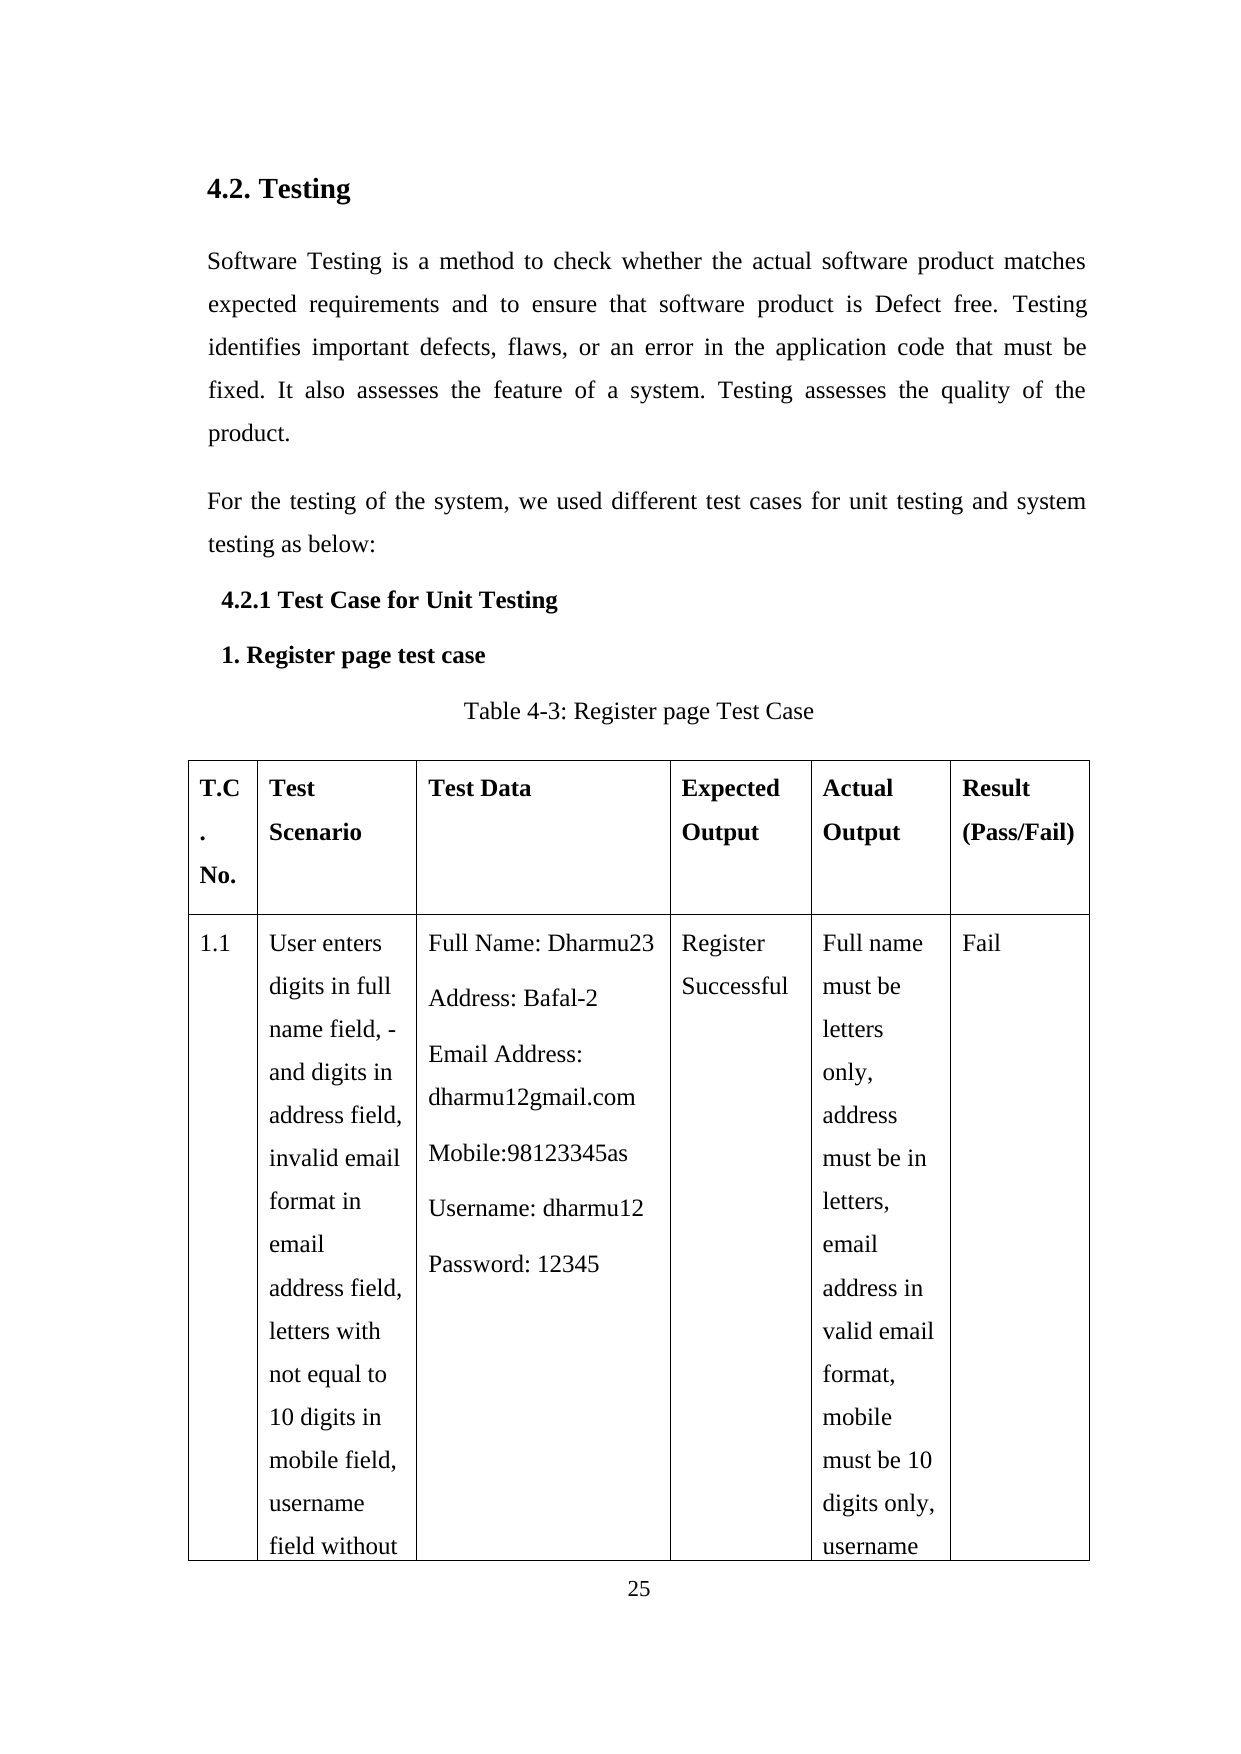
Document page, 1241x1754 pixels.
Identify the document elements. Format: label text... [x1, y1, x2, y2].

table_cell Register Successful [671, 915, 811, 1560]
table_header T.C. No. [189, 761, 257, 914]
table_header Test Scenario [258, 761, 416, 914]
table_header Actual Output [812, 761, 950, 914]
table_header Expected Output [671, 761, 811, 914]
text Software Testing is a method to check whether the actual software product matches expected requirements and to ensure that software product is Defect free. Testing identifies important defects, flaws, or an error in the application code that must be fixed. It also assesses the feature of a system. Testing assesses the quality of the product. [207, 246, 1087, 447]
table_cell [258, 915, 416, 1560]
table_header Test Data [417, 761, 670, 914]
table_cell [417, 915, 670, 1560]
text 1. Register page test case [187, 640, 1090, 669]
subtitle 4.2.1 Test Case for Unit Testing [221, 585, 1090, 613]
table_cell 1.1 [189, 915, 257, 1560]
text Table 4-3: Register page Test Case [187, 696, 1090, 725]
text For the testing of the system, we used different test cases for unit testing and system testing as below: [207, 486, 1087, 558]
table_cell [812, 915, 950, 1560]
subtitle Testing [207, 171, 1090, 204]
table_cell Fail [951, 915, 1089, 1560]
table_header Result (Pass/Fail) [951, 761, 1089, 914]
